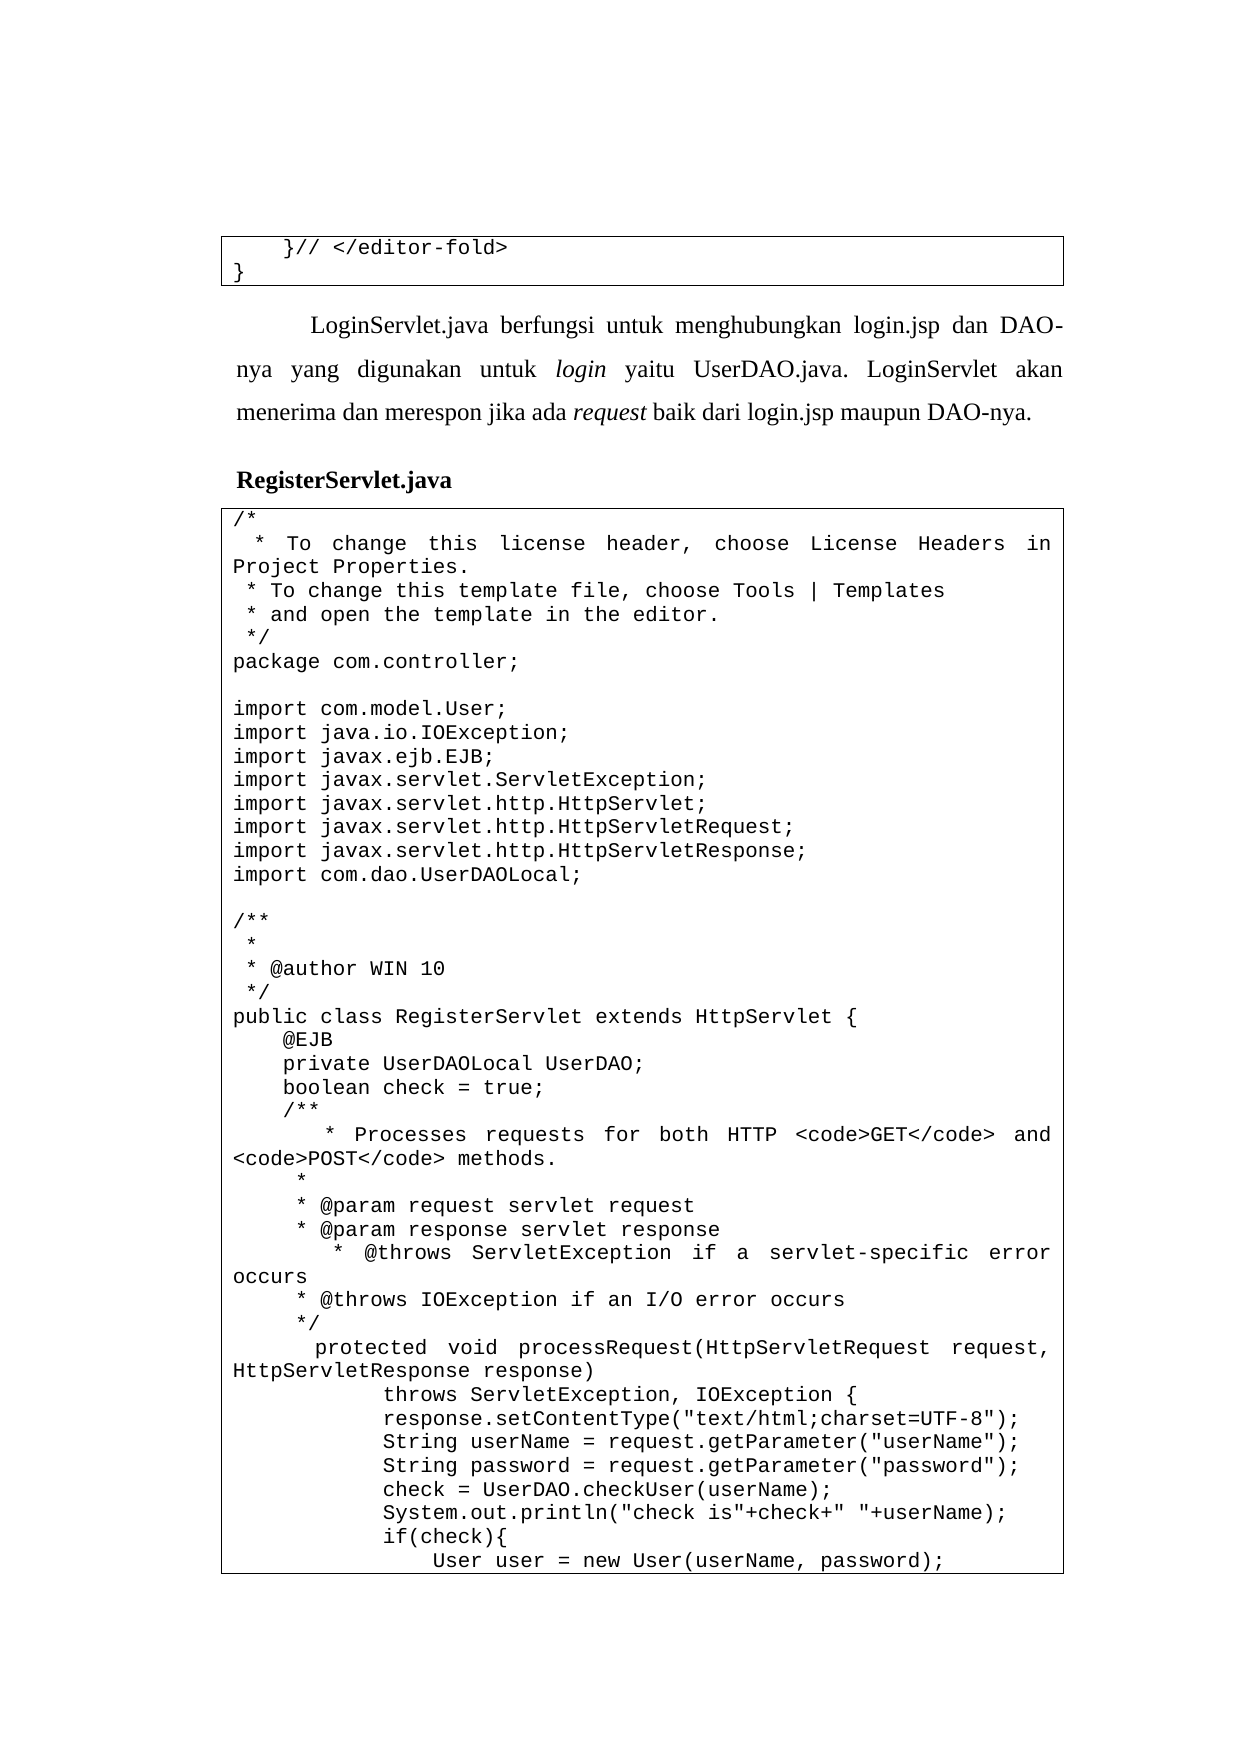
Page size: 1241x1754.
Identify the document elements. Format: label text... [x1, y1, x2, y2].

text LoginServlet.java berfungsi untuk menghubungkan login.jsp dan DAO-nya yang digunakan untuk login yaitu UserDAO.java. LoginServlet akan menerima dan merespon jika ada request baik dari login.jsp maupun DAO-nya. [236, 311, 1063, 426]
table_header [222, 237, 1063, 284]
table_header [222, 509, 1063, 1573]
text RegisterServlet.java [236, 465, 1063, 494]
